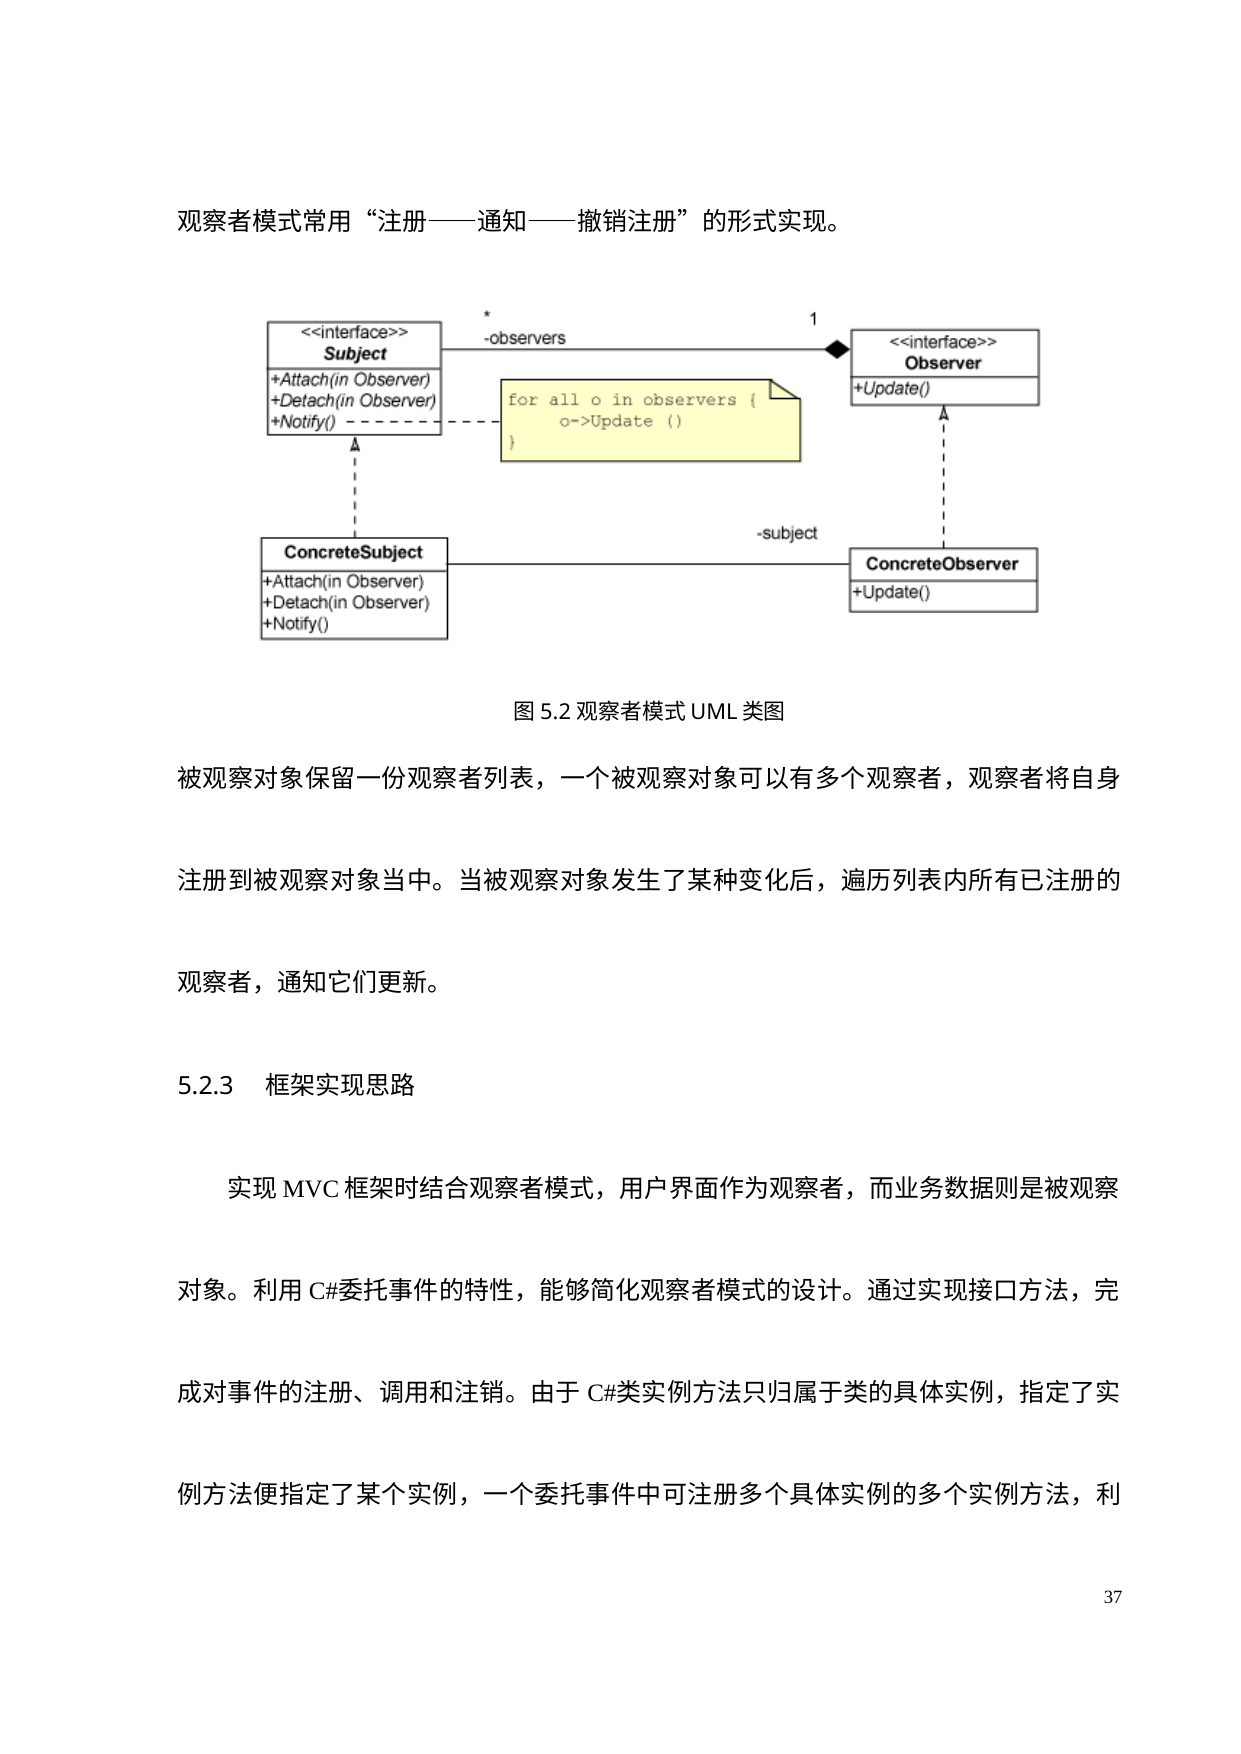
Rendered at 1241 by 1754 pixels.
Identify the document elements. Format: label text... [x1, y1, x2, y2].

subtitle 框架实现思路 [177, 1050, 1122, 1118]
text 图5.2 观察者模式UML类图 [177, 693, 1122, 727]
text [177, 1153, 1122, 1526]
text 观察者模式常用“注册——通知——撤销注册”的形式实现。 [177, 185, 1122, 253]
picture [219, 276, 1080, 674]
text 被观察对象保留一份观察者列表，一个被观察对象可以有多个观察者，观察者将自身注册到被观察对象当中。当被观察对象发生了某种变化后，遍历列表内所有已注册的观察者，通知它们更新。 [177, 743, 1122, 1015]
